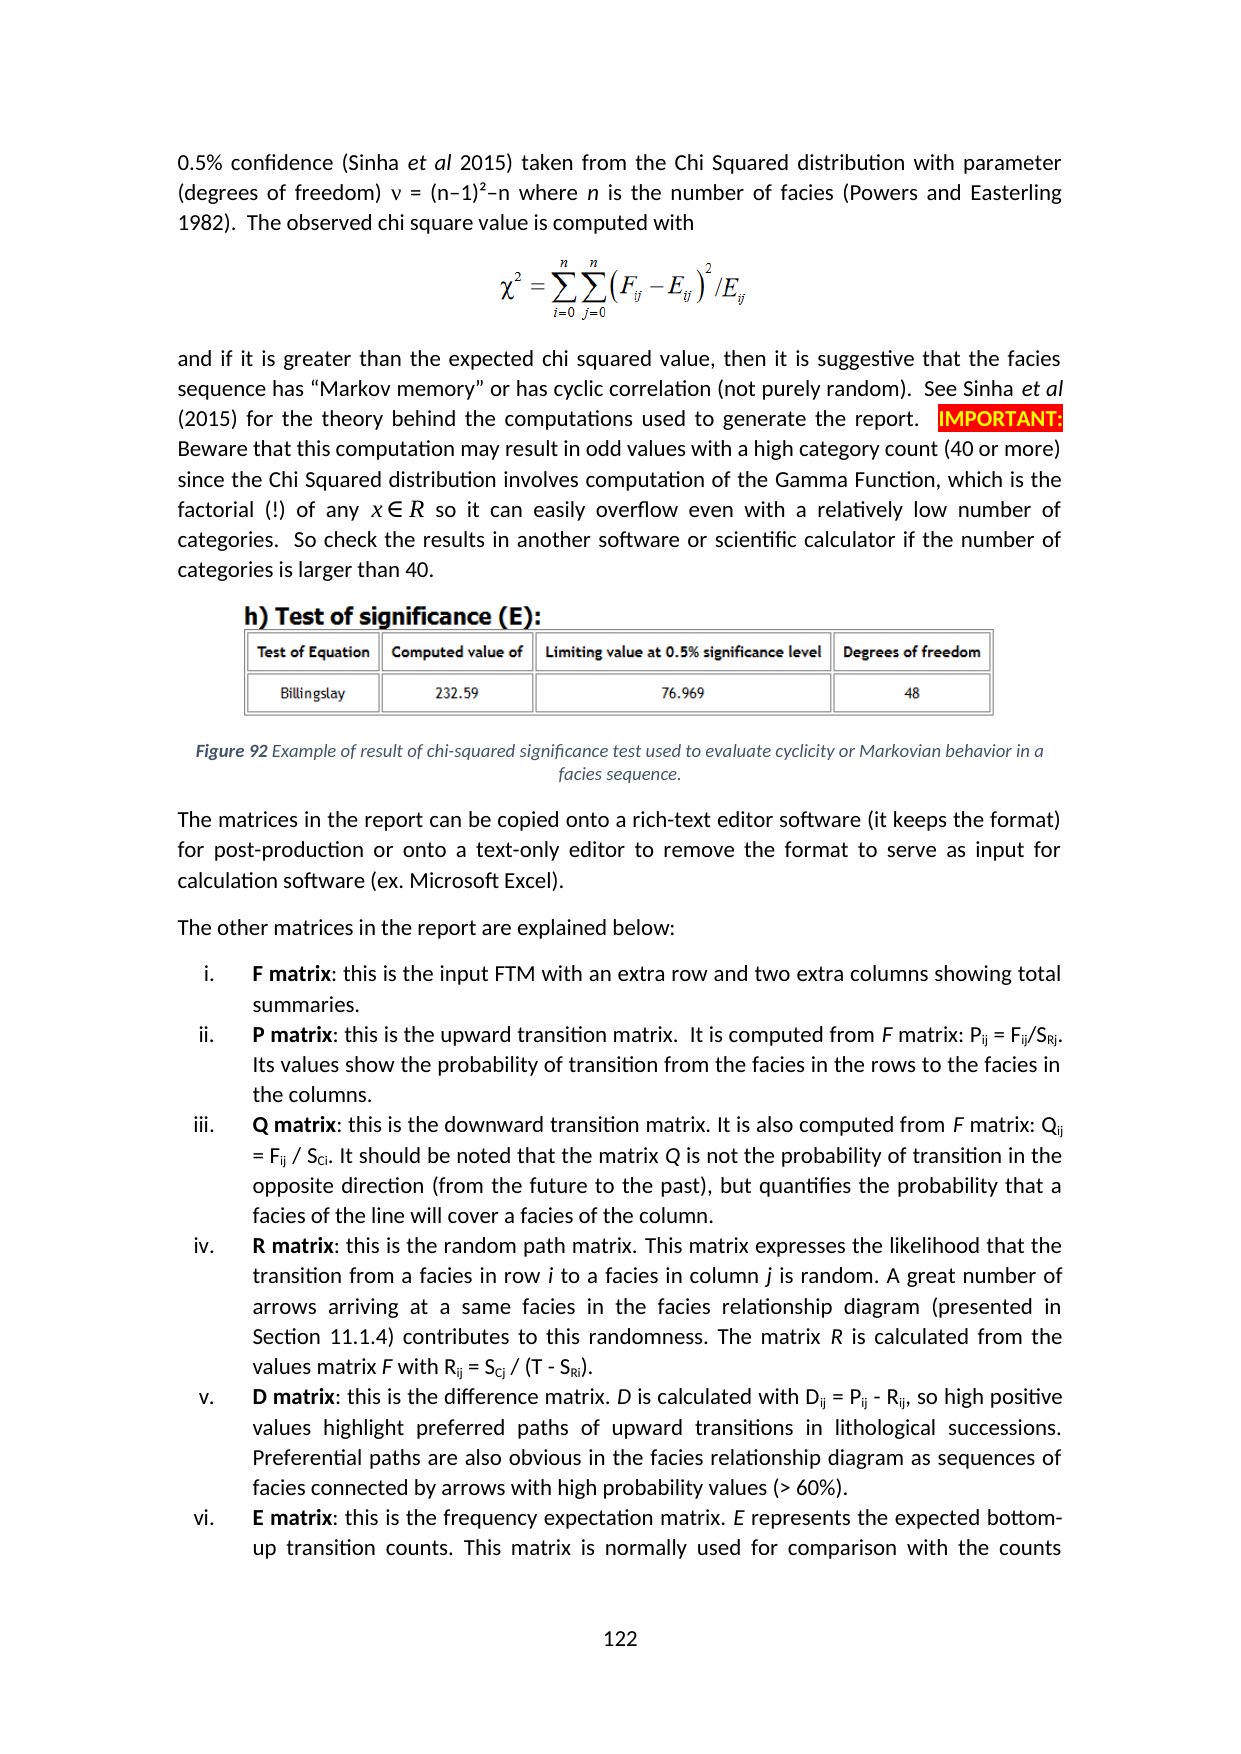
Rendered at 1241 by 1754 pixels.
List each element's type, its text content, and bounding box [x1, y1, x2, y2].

text The other matrices in the report are explained below: [177, 913, 1063, 941]
list P matrix: this is the upward transition matrix. It is computed from F matrix: Pij = Fij/SRj. Its values show the probability of transition from the facies in the rows to the facies in the columns. [215, 1020, 1063, 1108]
list F matrix: this is the input FTM with an extra row and two extra columns showing total summaries. [215, 959, 1063, 1018]
text and if it is greater than the expected chi squared value, then it is suggestive that the facies sequence has “Markov memory” or has cyclic correlation (not purely random). See Sinha et al (2015) for the theory behind the computations used to generate the report. IMPORTANT: Beware that this computation may result in odd values with a high category count (40 or more) since the Chi Squared distribution involves computation of the Gamma Function, which is the factorial (!) of any so it can easily overflow even with a relatively low number of categories. So check the results in another software or scientific calculator if the number of categories is larger than 40. [177, 344, 1063, 583]
list Q matrix: this is the downward transition matrix. It is also computed from F matrix: Qij = Fij / SCi. It should be noted that the matrix Q is not the probability of transition in the opposite direction (from the future to the past), but quantifies the probability that a facies of the line will cover a facies of the column. [215, 1111, 1063, 1229]
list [215, 1503, 1063, 1562]
picture [243, 602, 997, 720]
picture [484, 255, 756, 326]
list R matrix: this is the random path matrix. This matrix expresses the likelihood that the transition from a facies in row i to a facies in column j is random. A great number of arrows arriving at a same facies in the facies relationship diagram (presented in Section 11.1.4) contributes to this randomness. The matrix R is calculated from the values matrix F with Rij = SCj / (T - SRi). [215, 1231, 1063, 1380]
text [177, 148, 1063, 236]
list D matrix: this is the difference matrix. D is calculated with Dij = Pij - Rij, so high positive values highlight preferred paths of upward transitions in lithological successions. Preferential paths are also obvious in the facies relationship diagram as sequences of facies connected by arrows with high probability values (> 60%). [215, 1382, 1063, 1501]
text The matrices in the report can be copied onto a rich-text editor software (it keeps the format) for post-production or onto a text-only editor to remove the format to serve as input for calculation software (ex. Microsoft Excel). [177, 805, 1063, 894]
text Figure 92 Example of result of chi-squared significance test used to evaluate cyclicity or Markovian behavior in a facies sequence. [177, 739, 1063, 784]
